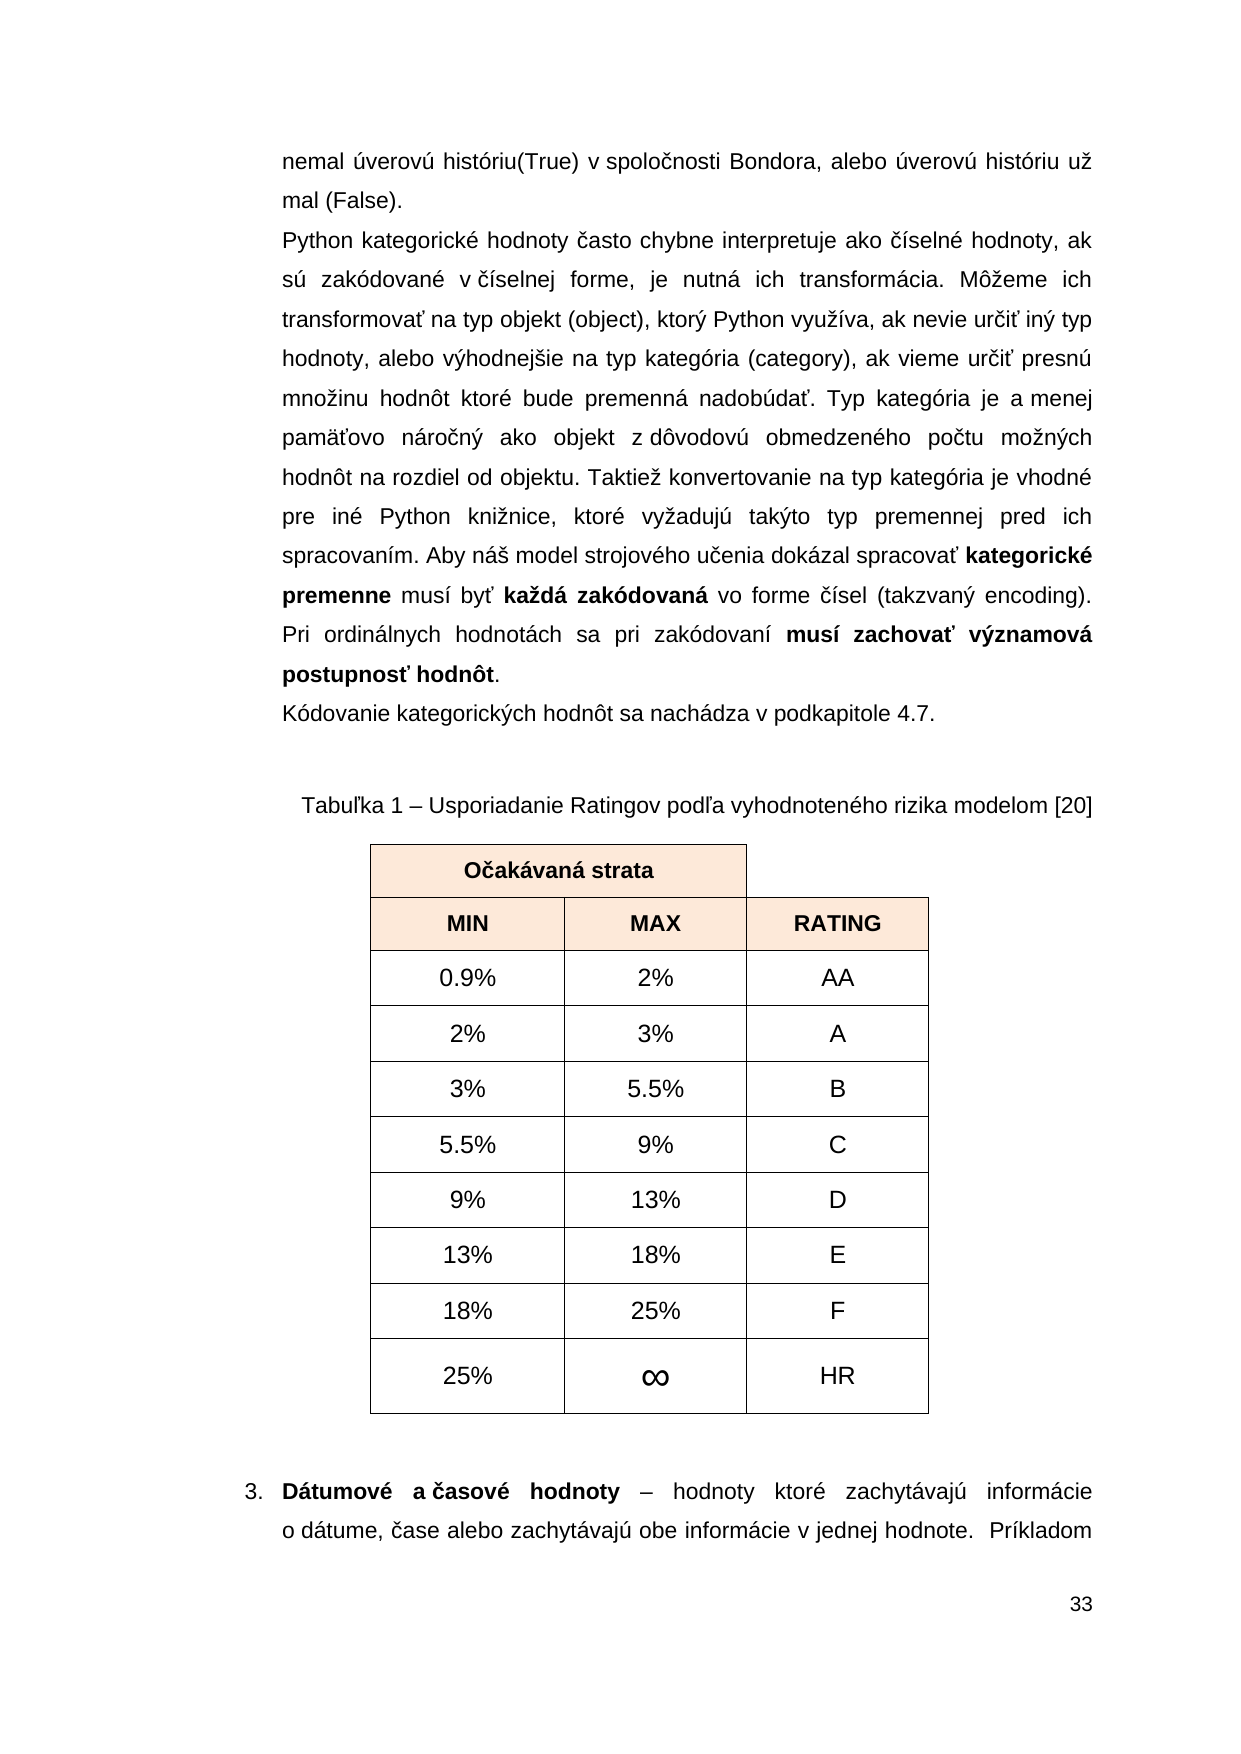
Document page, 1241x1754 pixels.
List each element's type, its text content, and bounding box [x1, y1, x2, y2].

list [244, 1478, 1092, 1544]
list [244, 148, 1092, 213]
table_cell 3% [565, 1006, 746, 1061]
table_cell 9% [565, 1117, 746, 1172]
table_cell 3% [371, 1062, 564, 1116]
table_cell 2% [565, 951, 746, 1005]
table_cell 2% [371, 1006, 564, 1061]
table_cell 25% [565, 1284, 746, 1338]
table_cell D [747, 1173, 928, 1227]
table_cell 9% [371, 1173, 564, 1227]
table_header Očakávaná strata [371, 845, 746, 897]
table_cell 13% [565, 1173, 746, 1227]
text Tabuľka 1 – Usporiadanie Ratingov podľa vyhodnoteného rizika modelom [20] [207, 792, 1092, 818]
list Python kategorické hodnoty často chybne interpretuje ako číselné hodnoty, ak sú zakódované v číselnej forme, je nutná ich transformácia. Môžeme ich transformovať na typ objekt (object), ktorý Python využíva, ak nevie určiť iný typ hodnoty, alebo výhodnejšie na typ kategória (category), ak vieme určiť presnú množinu hodnôt ktoré bude premenná nadobúdať. Typ kategória je a menej pamäťovo náročný ako objekt z dôvodovú obmedzeného počtu možných hodnôt na rozdiel od objektu. Taktiež konvertovanie na typ kategória je vhodné pre iné Python knižnice, ktoré vyžadujú takýto typ premennej pred ich spracovaním. Aby náš model strojového učenia dokázal spracovať kategorické premenne musí byť každá zakódovaná vo forme čísel (takzvaný encoding). Pri ordinálnych hodnotách sa pri zakódovaní musí zachovať významová postupnosť hodnôt. [282, 227, 1092, 687]
table_cell RATING [747, 898, 928, 950]
table_cell 25% [371, 1339, 564, 1412]
table_cell 13% [371, 1228, 564, 1282]
table_cell MIN [371, 898, 564, 950]
table_cell HR [747, 1339, 928, 1412]
table_cell 5.5% [565, 1062, 746, 1116]
table_cell AA [747, 951, 928, 1005]
table_cell E [747, 1228, 928, 1282]
table_cell 18% [565, 1228, 746, 1282]
table_cell ∞ [565, 1339, 746, 1412]
table_cell B [747, 1062, 928, 1116]
table_cell A [747, 1006, 928, 1061]
table_cell F [747, 1284, 928, 1338]
table_cell C [747, 1117, 928, 1172]
table_cell 5.5% [371, 1117, 564, 1172]
table_cell 0.9% [371, 951, 564, 1005]
table_cell MAX [565, 898, 746, 950]
table_cell 18% [371, 1284, 564, 1338]
list Kódovanie kategorických hodnôt sa nachádza v podkapitole 4.7. [282, 700, 1092, 727]
